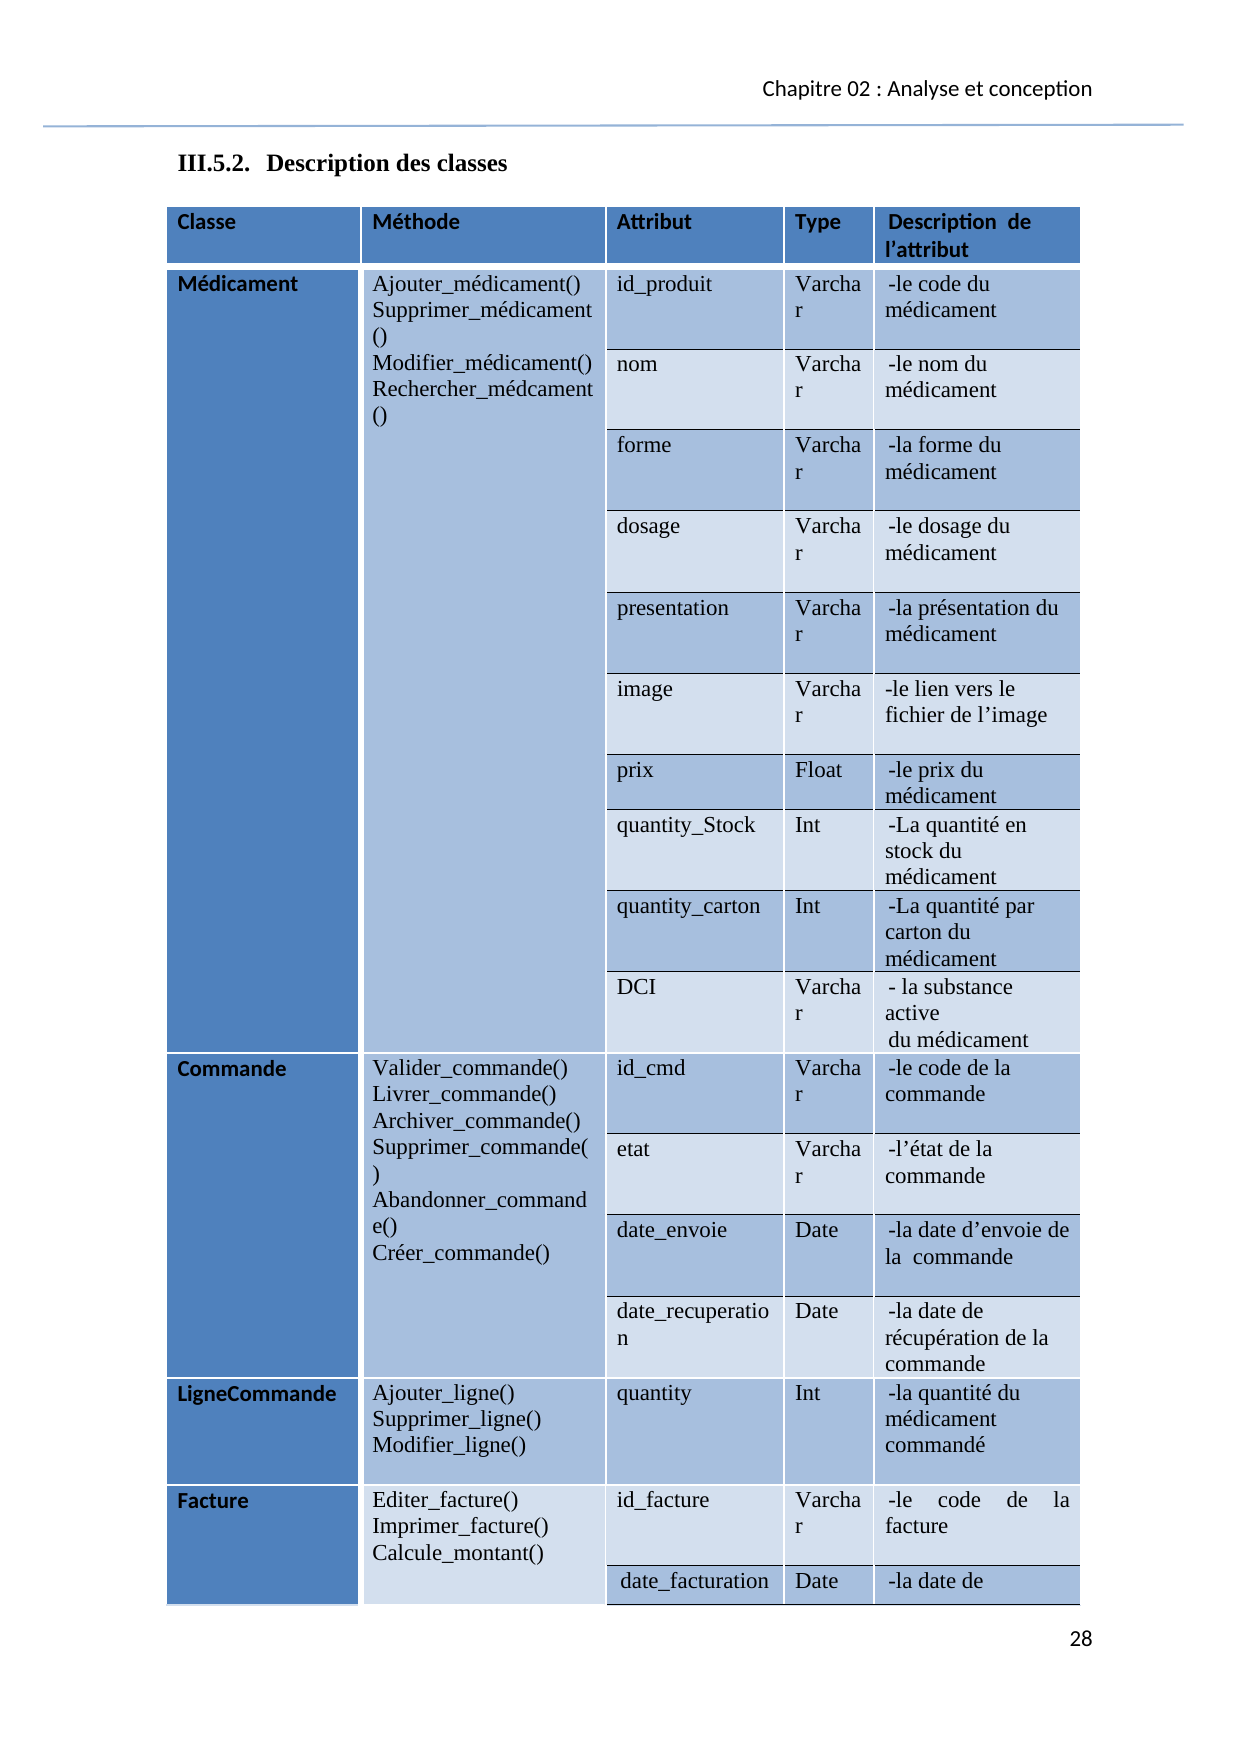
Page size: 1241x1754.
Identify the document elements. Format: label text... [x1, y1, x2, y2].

table_cell nom [607, 350, 783, 429]
table_cell quantity_carton [607, 891, 783, 971]
table_cell Varchar [785, 270, 873, 349]
table_header Méthode [362, 207, 605, 263]
table_cell Commande [167, 1054, 358, 1377]
table_cell -le nom du médicament [874, 350, 1080, 429]
table_cell date_envoie [607, 1215, 783, 1296]
table_cell date_facturation [607, 1566, 783, 1604]
table_cell quantity [607, 1379, 783, 1484]
table_cell image [607, 674, 783, 754]
table_cell -la forme du médicament [875, 430, 1080, 510]
table_cell Ajouter_ligne() Supprimer_ligne() Modifier_ligne() [364, 1379, 605, 1484]
table_cell id_produit [607, 270, 783, 349]
table_cell DCI [607, 972, 783, 1052]
table_cell -La quantité en stock du médicament [874, 810, 1080, 890]
table_cell Varchar [785, 972, 873, 1052]
table_cell -la date de récupération de la commande [874, 1297, 1080, 1377]
table_cell -le code du médicament [875, 270, 1080, 349]
table_cell Varchar [785, 1486, 873, 1565]
table_cell presentation [607, 593, 783, 673]
table_cell etat [607, 1134, 783, 1214]
table_cell quantity_Stock [607, 810, 783, 890]
table_cell Varchar [785, 430, 873, 510]
table_cell -La quantité par carton du médicament [875, 891, 1080, 971]
table_cell forme [607, 430, 783, 510]
table_cell Valider_commande() Livrer_commande() Archiver_commande() Supprimer_commande() Abandonner_commande() Créer_commande() [364, 1054, 605, 1377]
table_cell -le dosage du médicament [874, 511, 1080, 592]
table_cell Varchar [785, 511, 873, 592]
table_cell -la quantité du médicament commandé [875, 1379, 1080, 1484]
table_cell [875, 1566, 1080, 1604]
table_cell Varchar [785, 1054, 873, 1133]
table_cell Varchar [785, 593, 873, 673]
table_cell prix [607, 755, 783, 809]
table_cell Int [785, 810, 873, 890]
table_cell -le prix du médicament [875, 755, 1080, 809]
table_cell date_recuperation [607, 1297, 783, 1377]
table_cell dosage [607, 511, 783, 592]
table_cell Date [785, 1297, 873, 1377]
table_cell Int [785, 1379, 873, 1484]
table_cell -le lien vers le fichier de l’image [874, 674, 1080, 754]
table_header Description de l’attribut [875, 207, 1080, 263]
table_cell -l’état de la commande [874, 1134, 1080, 1214]
table_cell Varchar [785, 350, 873, 429]
table_header Attribut [607, 207, 783, 263]
table_cell Date [785, 1215, 873, 1296]
table_header Classe [167, 207, 360, 263]
table_cell Date [785, 1566, 873, 1604]
table_cell id_cmd [607, 1054, 783, 1133]
table_cell Médicament [167, 270, 358, 1052]
table_cell Editer_facture() Imprimer_facture() Calcule_montant() [364, 1486, 605, 1604]
table_cell -le code de la commande [875, 1054, 1080, 1133]
table_cell -la présentation du médicament [875, 593, 1080, 673]
table_cell Ajouter_médicament() Supprimer_médicament() Modifier_médicament() Rechercher_médcament() [364, 270, 605, 1052]
list Description des classes [177, 148, 1092, 176]
table_cell Float [785, 755, 873, 809]
table_cell Varchar [785, 674, 873, 754]
table_cell LigneCommande [167, 1379, 358, 1484]
table_cell id_facture [606, 1486, 783, 1565]
table_cell - la substance active du médicament [874, 972, 1080, 1052]
table_cell Int [785, 891, 873, 971]
table_header Type [785, 207, 873, 263]
table_cell -le code de la facture [874, 1486, 1080, 1565]
table_cell -la date d’envoie de la commande [875, 1215, 1080, 1296]
table_cell Facture [167, 1486, 358, 1604]
table_cell Varchar [785, 1134, 873, 1214]
